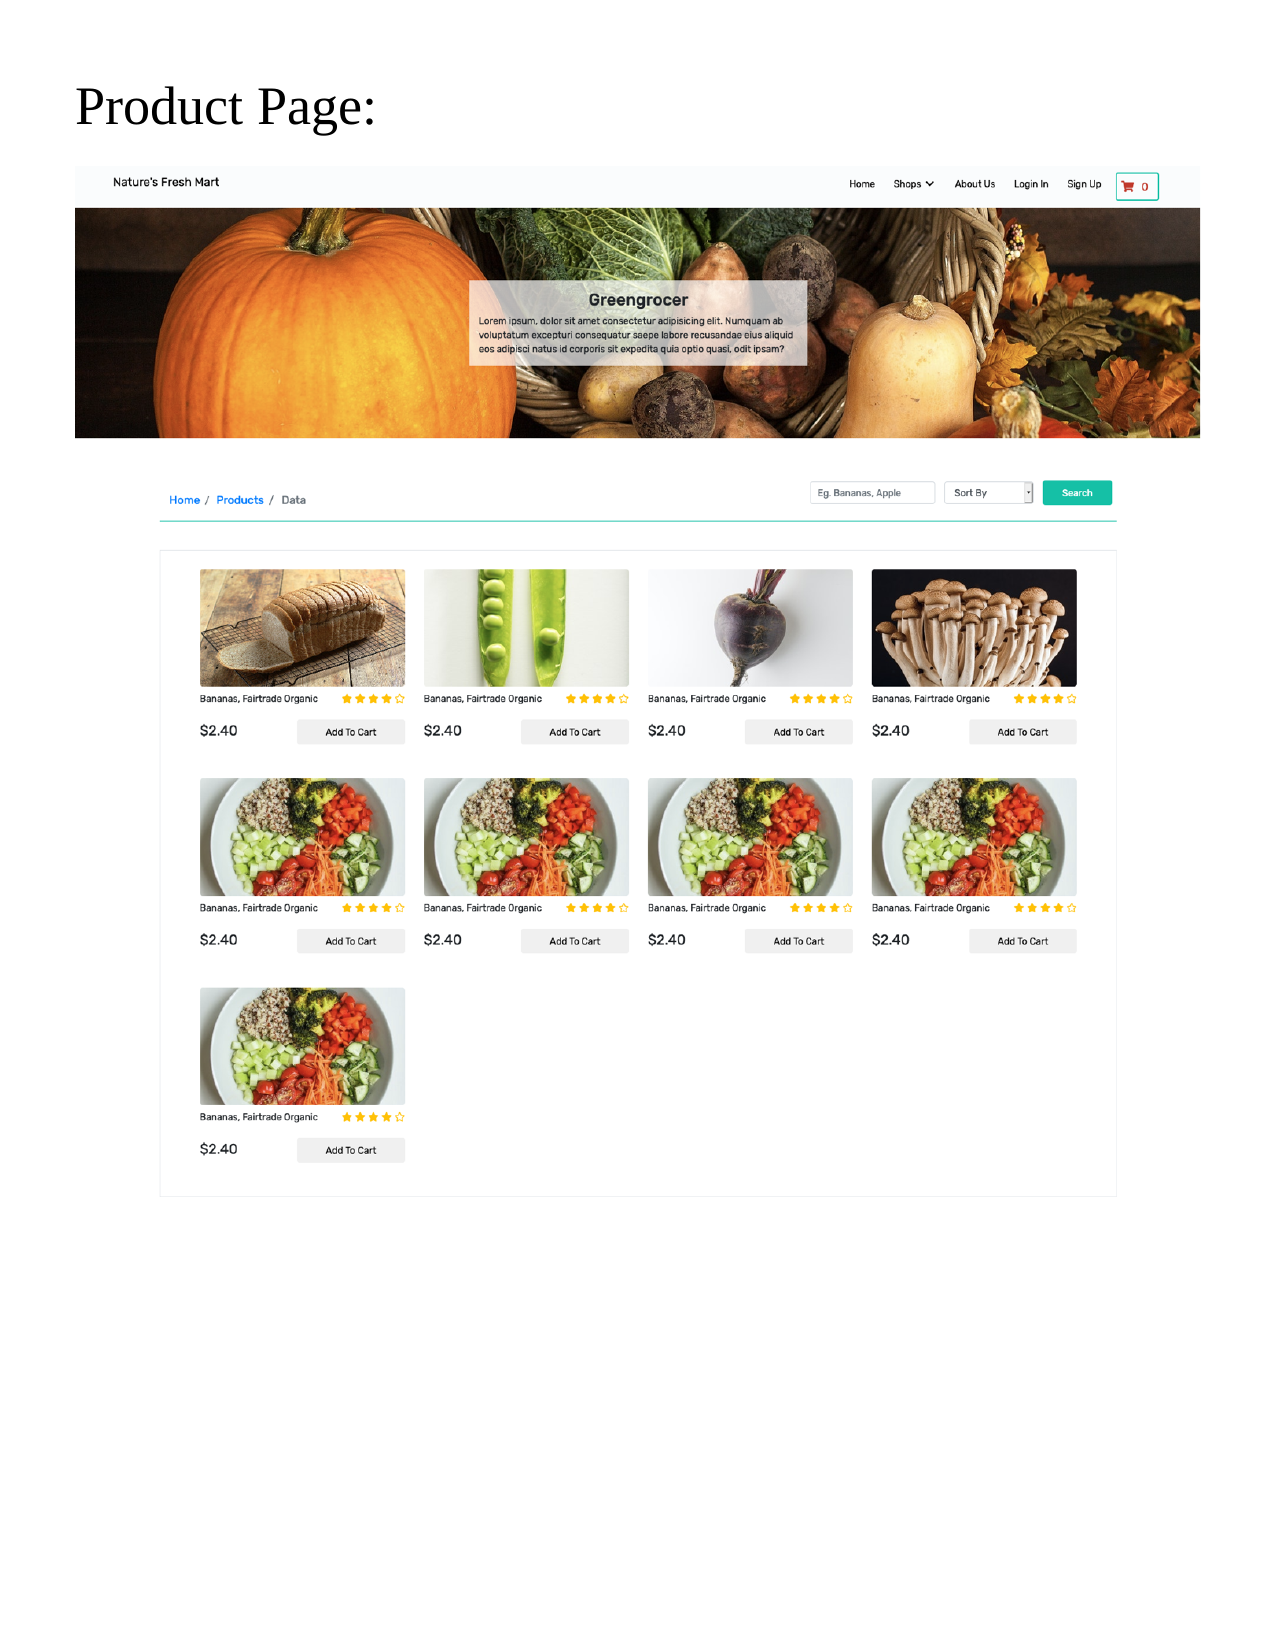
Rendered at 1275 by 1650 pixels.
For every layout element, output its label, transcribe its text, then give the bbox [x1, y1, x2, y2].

text Product Page: [75, 73, 1200, 136]
picture [75, 166, 1200, 1197]
